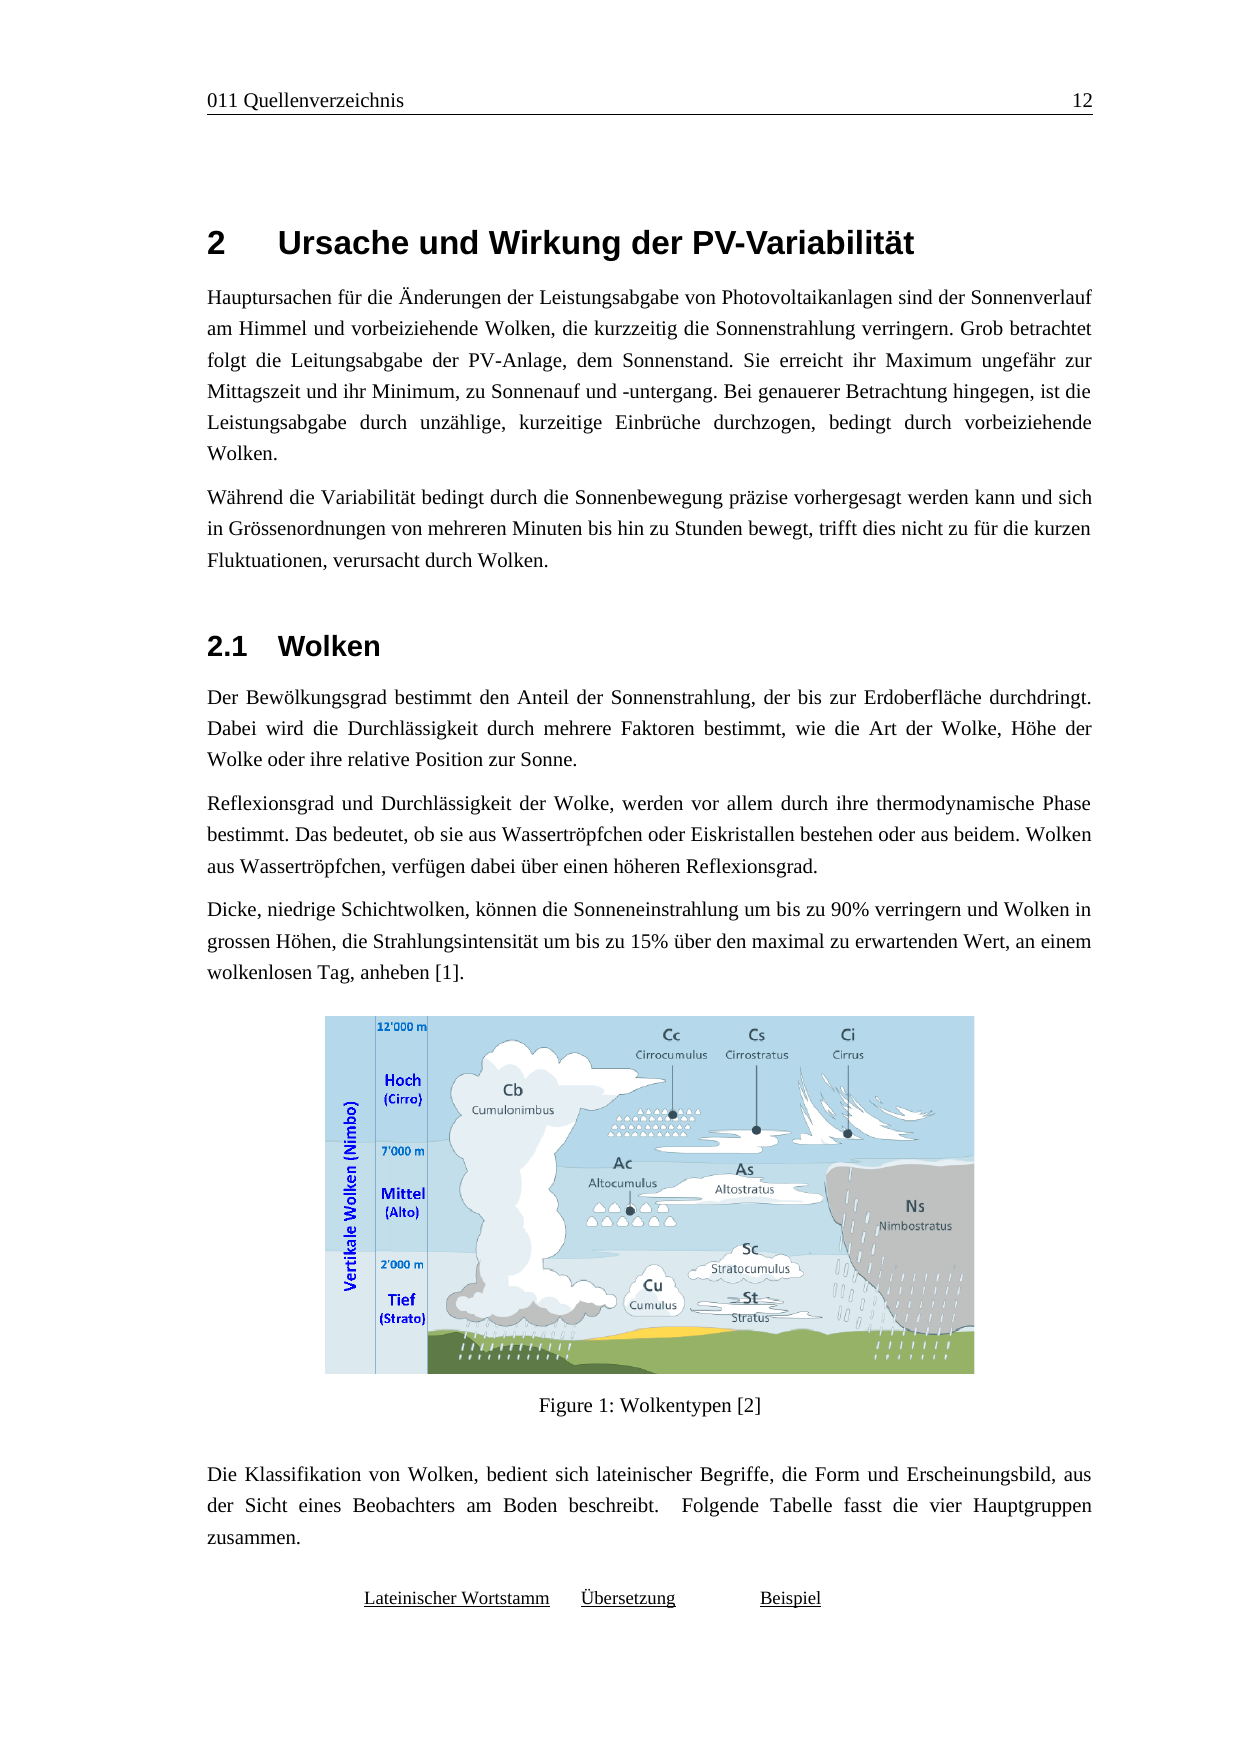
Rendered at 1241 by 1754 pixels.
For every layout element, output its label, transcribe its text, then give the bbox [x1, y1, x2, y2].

text Dicke, niedrige Schichtwolken, können die Sonneneinstrahlung um bis zu 90% verringern und Wolken in grossen Höhen, die Strahlungsintensität um bis zu 15% über den maximal zu erwartenden Wert, an einem wolkenlosen Tag, anheben [1]. [207, 897, 1093, 984]
text Reflexionsgrad und Durchlässigkeit der Wolke, werden vor allem durch ihre thermodynamische Phase bestimmt. Das bedeutet, ob sie aus Wassertröpfchen oder Eiskristallen bestehen oder aus beidem. Wolken aus Wassertröpfchen, verfügen dabei über einen höheren Reflexionsgrad. [207, 791, 1093, 878]
text Während die Variabilität bedingt durch die Sonnenbewegung präzise vorhergesagt werden kann und sich in Grössenordnungen von mehreren Minuten bis hin zu Stunden bewegt, trifft dies nicht zu für die kurzen Fluktuationen, verursacht durch Wolken. [207, 485, 1093, 572]
subtitle Ursache und Wirkung der PV-Variabilität [207, 223, 1093, 261]
text Figure 1: Wolkentypen [2] [207, 1393, 1093, 1417]
table_header Übersetzung [554, 1587, 702, 1616]
subtitle Wolken [207, 629, 1093, 662]
text Hauptursachen für die Änderungen der Leistungsabgabe von Photovoltaikanlagen sind der Sonnenverlauf am Himmel und vorbeiziehende Wolken, die kurzzeitig die Sonnenstrahlung verringern. Grob betrachtet folgt die Leitungsabgabe der PV-Anlage, dem Sonnenstand. Sie erreicht ihr Maximum ungefähr zur Mittagszeit und ihr Minimum, zu Sonnenauf und -untergang. Bei genauerer Betrachtung hingegen, ist die Leistungsabgabe durch unzählige, kurzeitige Einbrüche durchzogen, bedingt durch vorbeiziehende Wolken. [207, 285, 1093, 465]
text Der Bewölkungsgrad bestimmt den Anteil der Sonnenstrahlung, der bis zur Erdoberfläche durchdringt. Dabei wird die Durchlässigkeit durch mehrere Faktoren bestimmt, wie die Art der Wolke, Höhe der Wolke oder ihre relative Position zur Sonne. [207, 685, 1093, 771]
table_header Beispiel [702, 1587, 879, 1616]
picture [325, 1016, 975, 1374]
table_header Lateinischer Wortstamm [359, 1587, 554, 1616]
text Die Klassifikation von Wolken, bedient sich lateinischer Begriffe, die Form und Erscheinungsbild, aus der Sicht eines Beobachters am Boden beschreibt. Folgende Tabelle fasst die vier Hauptgruppen zusammen. [207, 1462, 1093, 1580]
